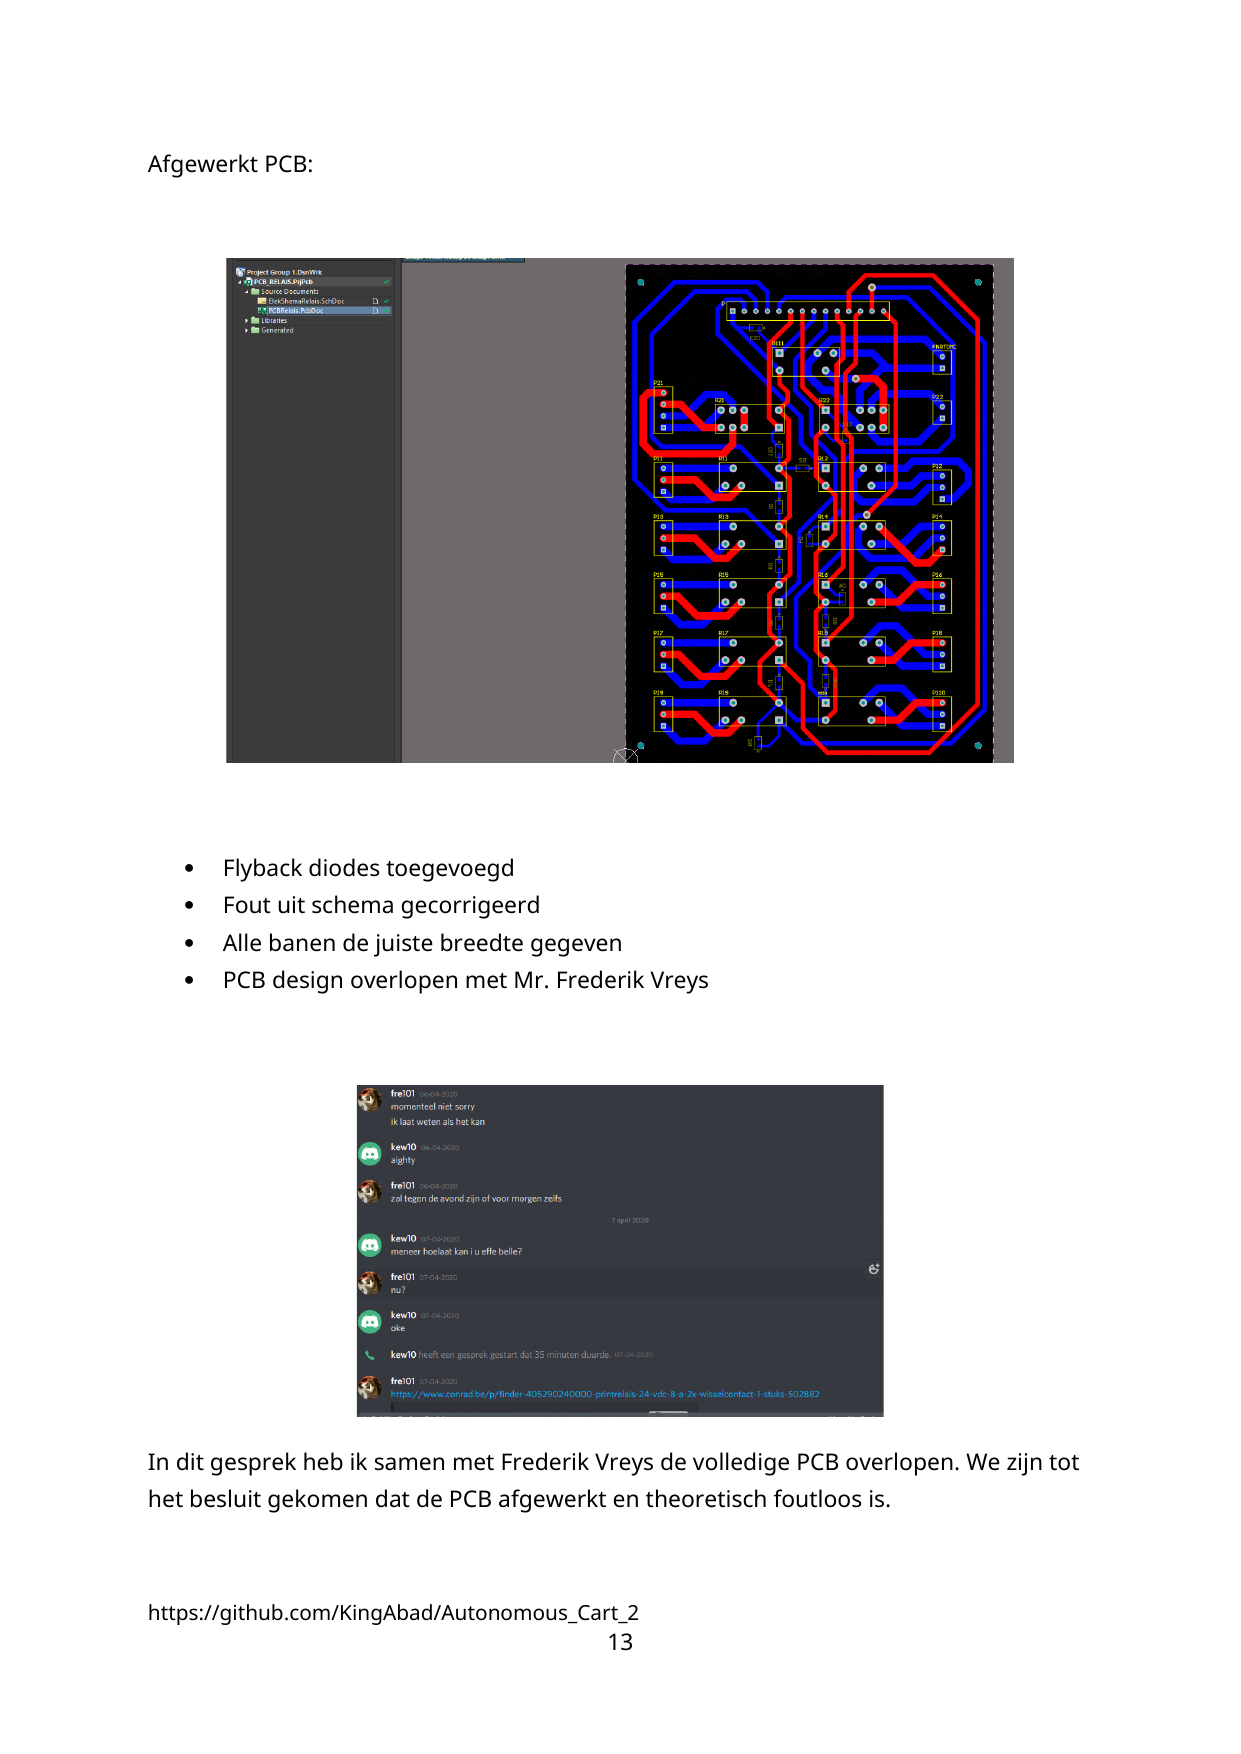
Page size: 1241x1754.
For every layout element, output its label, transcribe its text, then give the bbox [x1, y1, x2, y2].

list Alle banen de juiste breedte gegeven [185, 927, 1093, 958]
picture [226, 258, 1014, 763]
list PCB design overlopen met Mr. Frederik Vreys [185, 964, 1093, 996]
text Afgewerkt PCB: [148, 148, 1093, 179]
list Fout uit schema gecorrigeerd [185, 889, 1093, 921]
picture [356, 1085, 884, 1417]
list Flyback diodes toegevoegd [185, 852, 1093, 883]
text In dit gesprek heb ik samen met Frederik Vreys de volledige PCB overlopen. We zijn tot het besluit gekomen dat de PCB afgewerkt en theoretisch foutloos is. [148, 1446, 1093, 1514]
